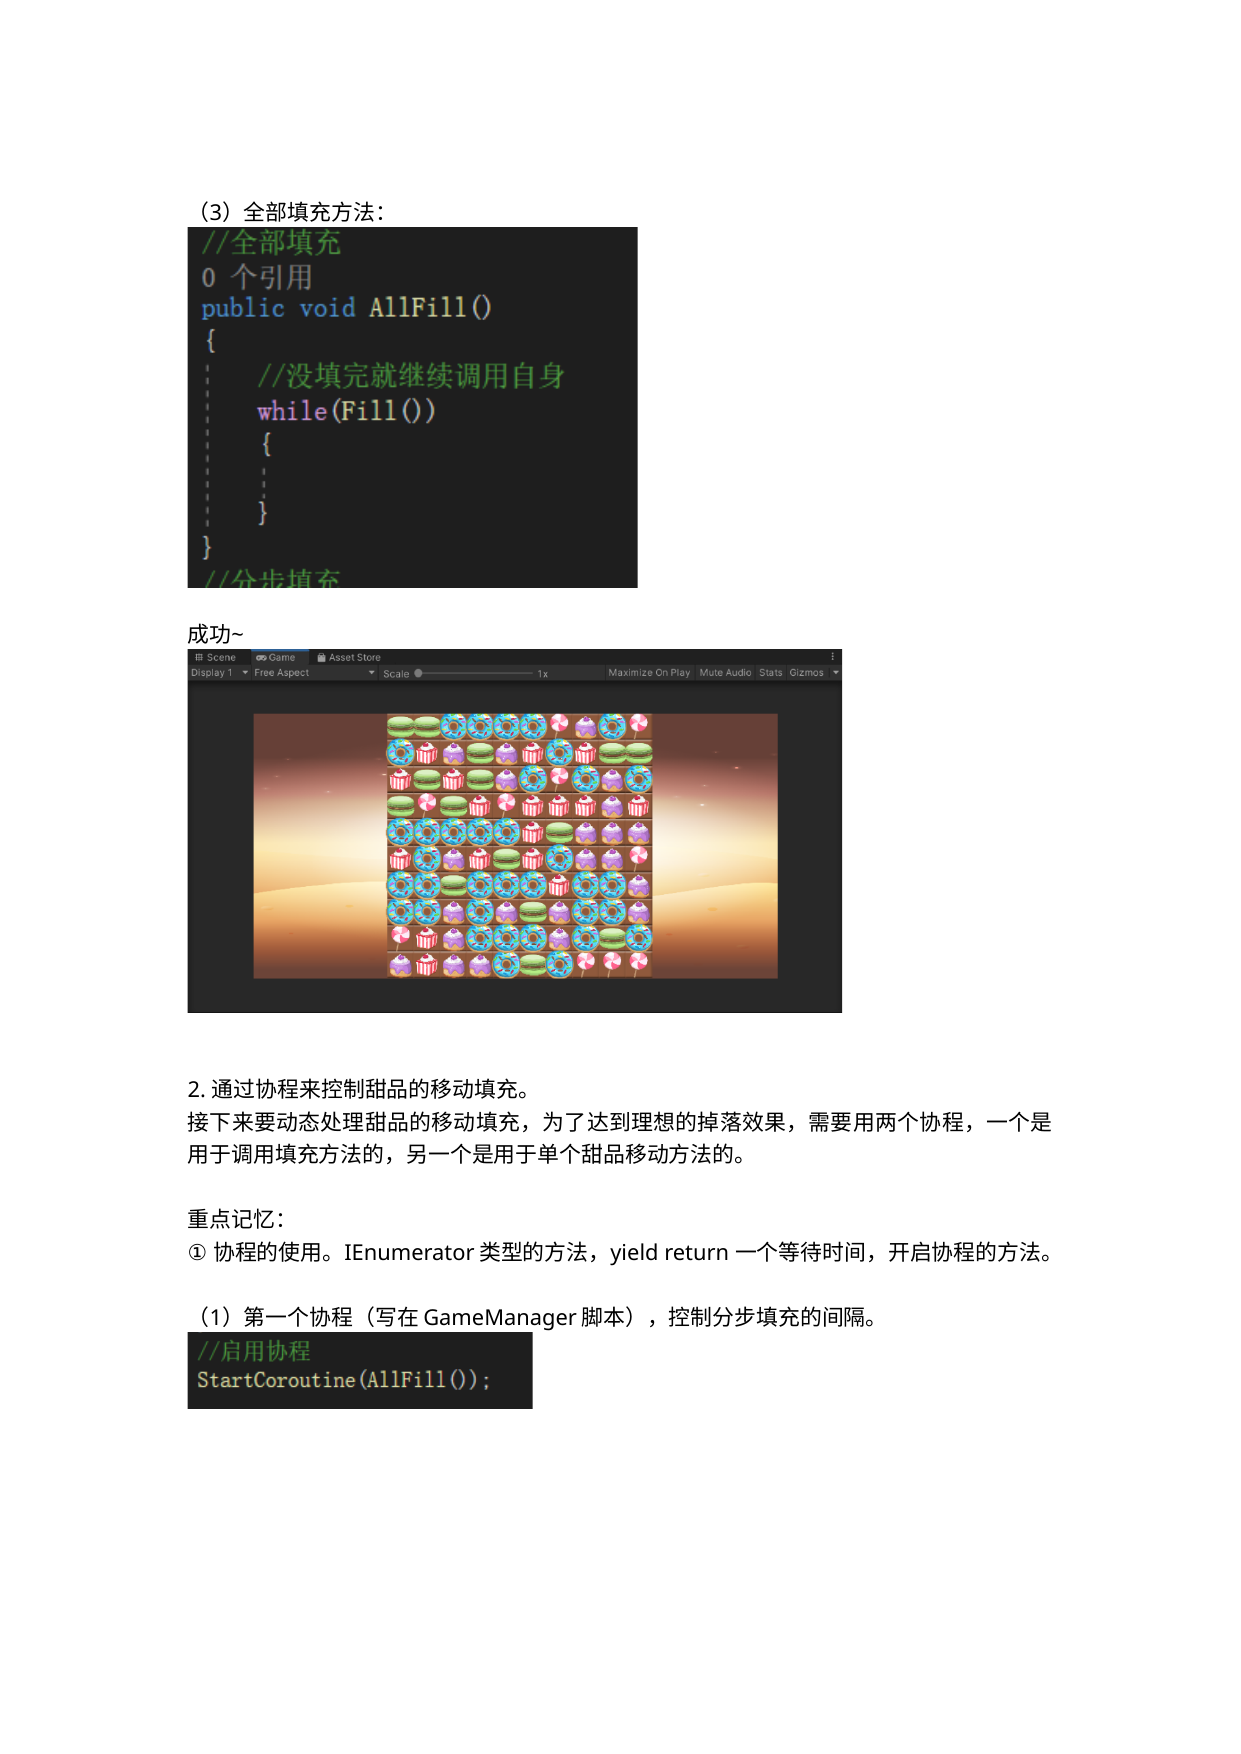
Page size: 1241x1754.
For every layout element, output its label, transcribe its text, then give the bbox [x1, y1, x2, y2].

picture [187, 649, 843, 1013]
text 2. 通过协程来控制甜品的移动填充。 [187, 1072, 1053, 1104]
text （3）全部填充方法： [187, 194, 1053, 227]
text 重点记忆： [187, 1202, 1053, 1234]
text （1）第一个协程（写在GameManager脚本），控制分步填充的间隔。 [187, 1299, 1053, 1332]
picture [187, 1332, 533, 1409]
picture [187, 227, 638, 588]
text 成功~ [187, 617, 1053, 649]
text 接下来要动态处理甜品的移动填充，为了达到理想的掉落效果，需要用两个协程，一个是用于调用填充方法的，另一个是用于单个甜品移动方法的。 [187, 1104, 1053, 1169]
text ① 协程的使用。IEnumerator类型的方法，yield return 一个等待时间，开启协程的方法。 [187, 1234, 1053, 1267]
